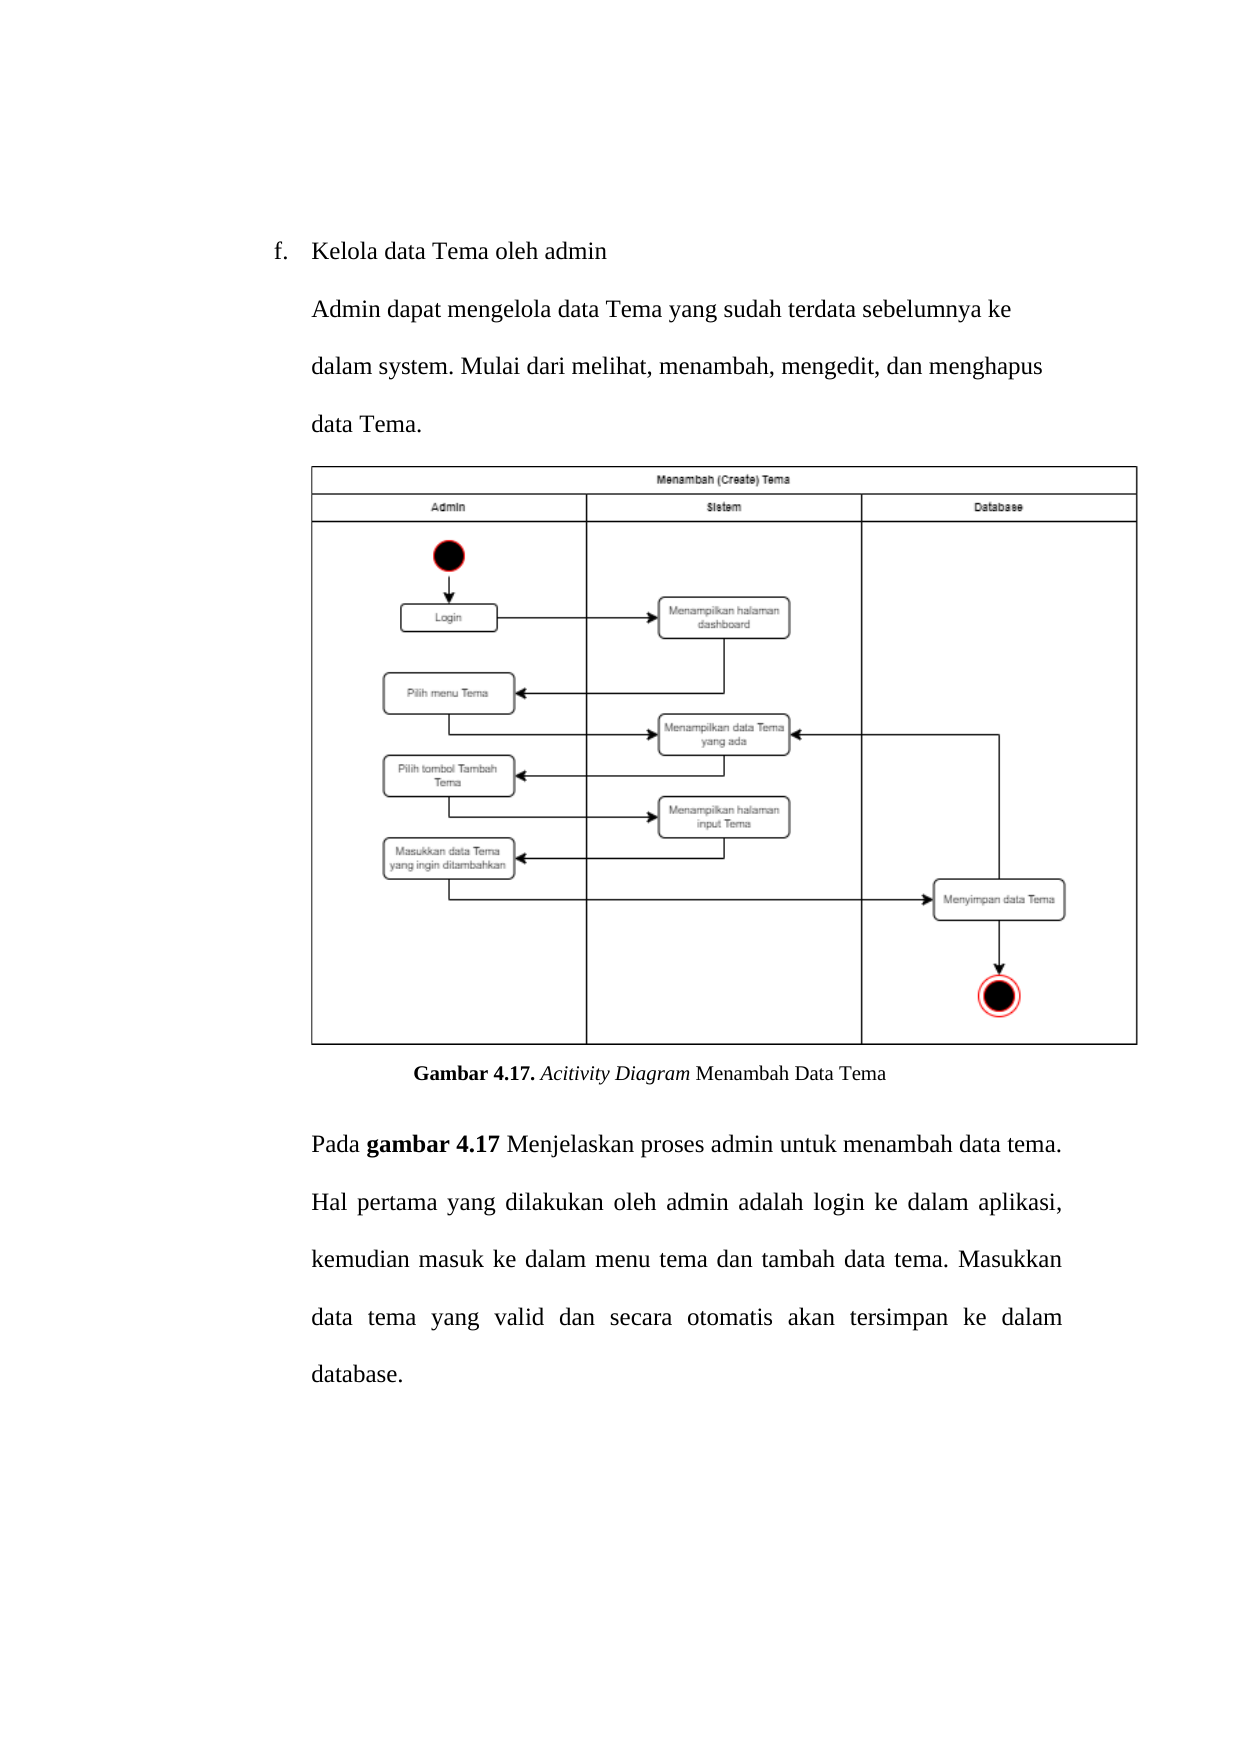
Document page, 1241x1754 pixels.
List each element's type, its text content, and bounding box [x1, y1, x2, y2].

text Gambar 4.17. Acitivity Diagram Menambah Data Tema [236, 1061, 1063, 1085]
list Kelola data Tema oleh admin [274, 236, 1063, 265]
list Admin dapat mengelola data Tema yang sudah terdata sebelumnya ke dalam system. Mulai dari melihat, menambah, mengedit, dan menghapus data Tema. [311, 294, 1063, 437]
list Pada gambar 4.17 Menjelaskan proses admin untuk menambah data tema. Hal pertama yang dilakukan oleh admin adalah login ke dalam aplikasi, kemudian masuk ke dalam menu tema dan tambah data tema. Masukkan data tema yang valid dan secara otomatis akan tersimpan ke dalam database. [311, 1129, 1063, 1388]
picture [311, 466, 1138, 1045]
